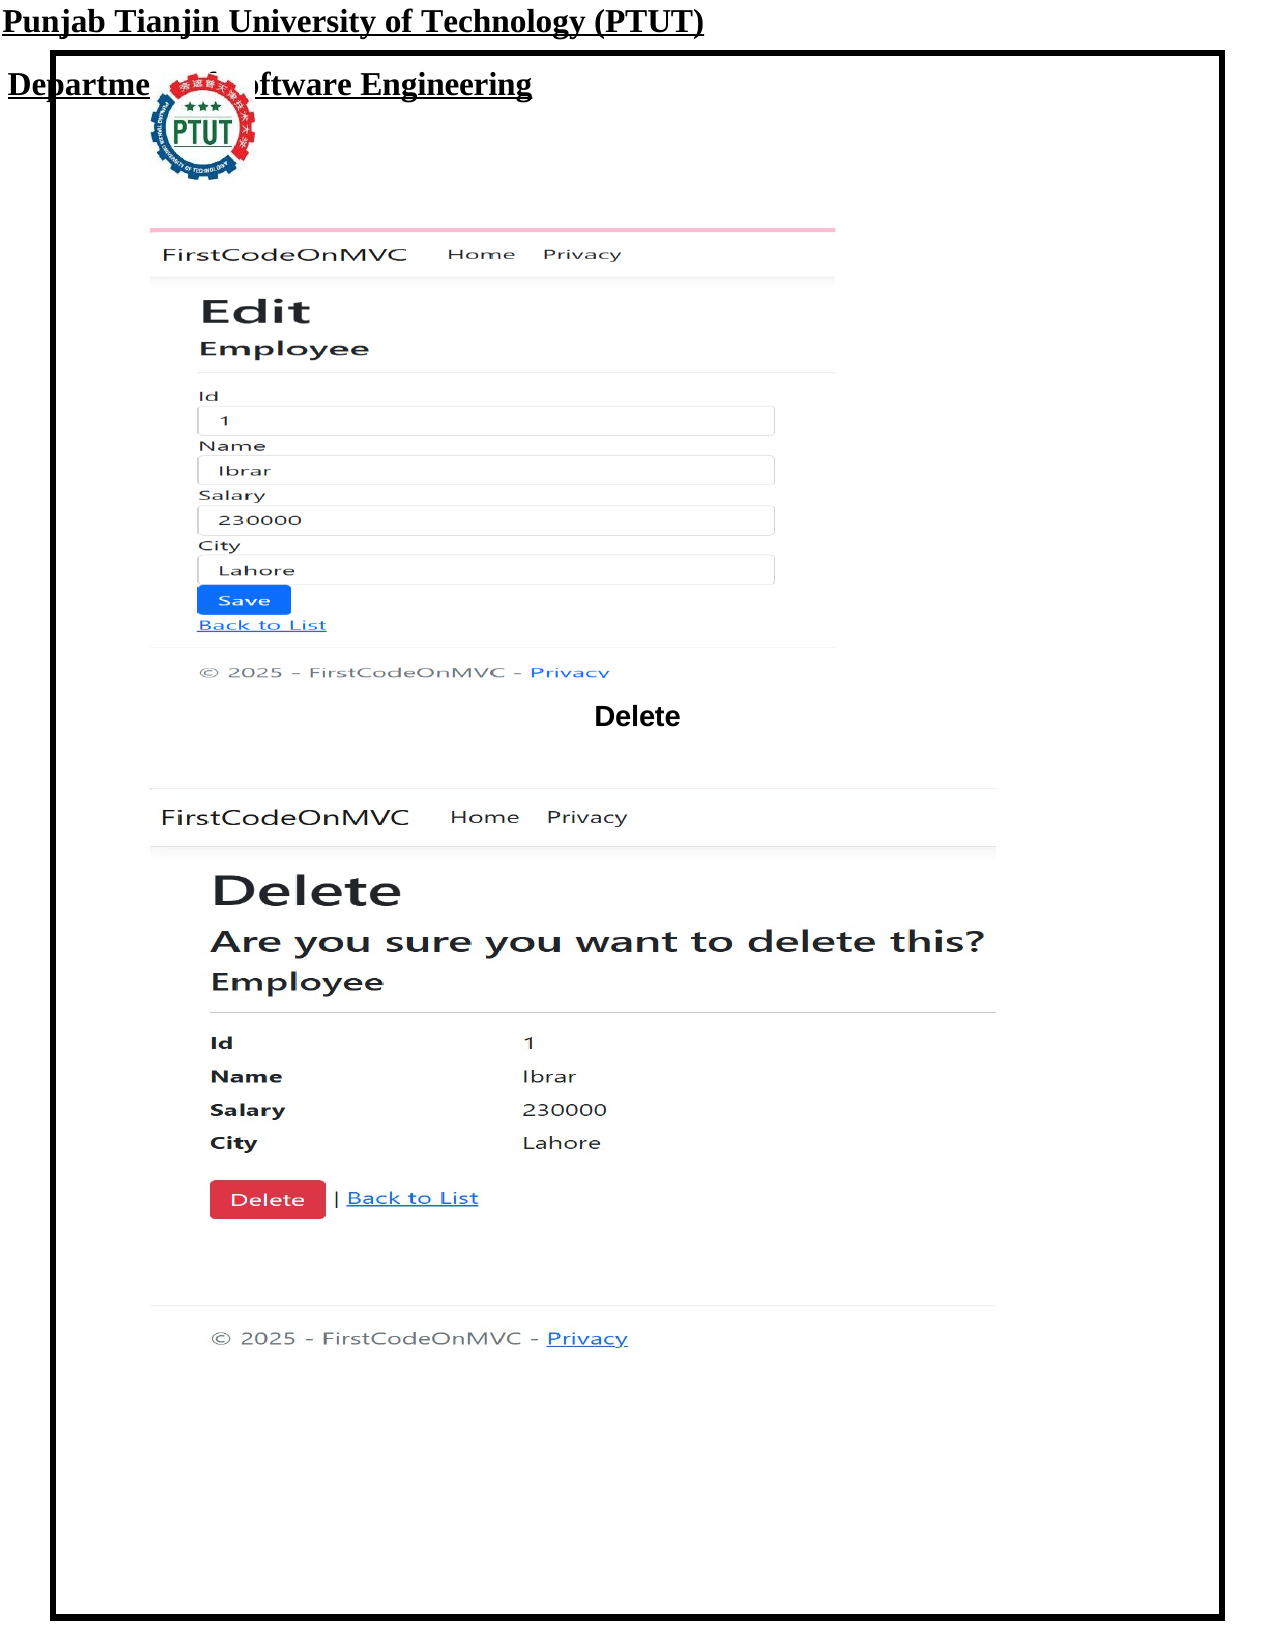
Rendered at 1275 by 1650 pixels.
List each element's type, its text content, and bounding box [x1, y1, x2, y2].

picture [150, 73, 255, 180]
text Delete [133, 698, 1142, 732]
picture [150, 228, 836, 678]
picture [150, 788, 997, 1348]
